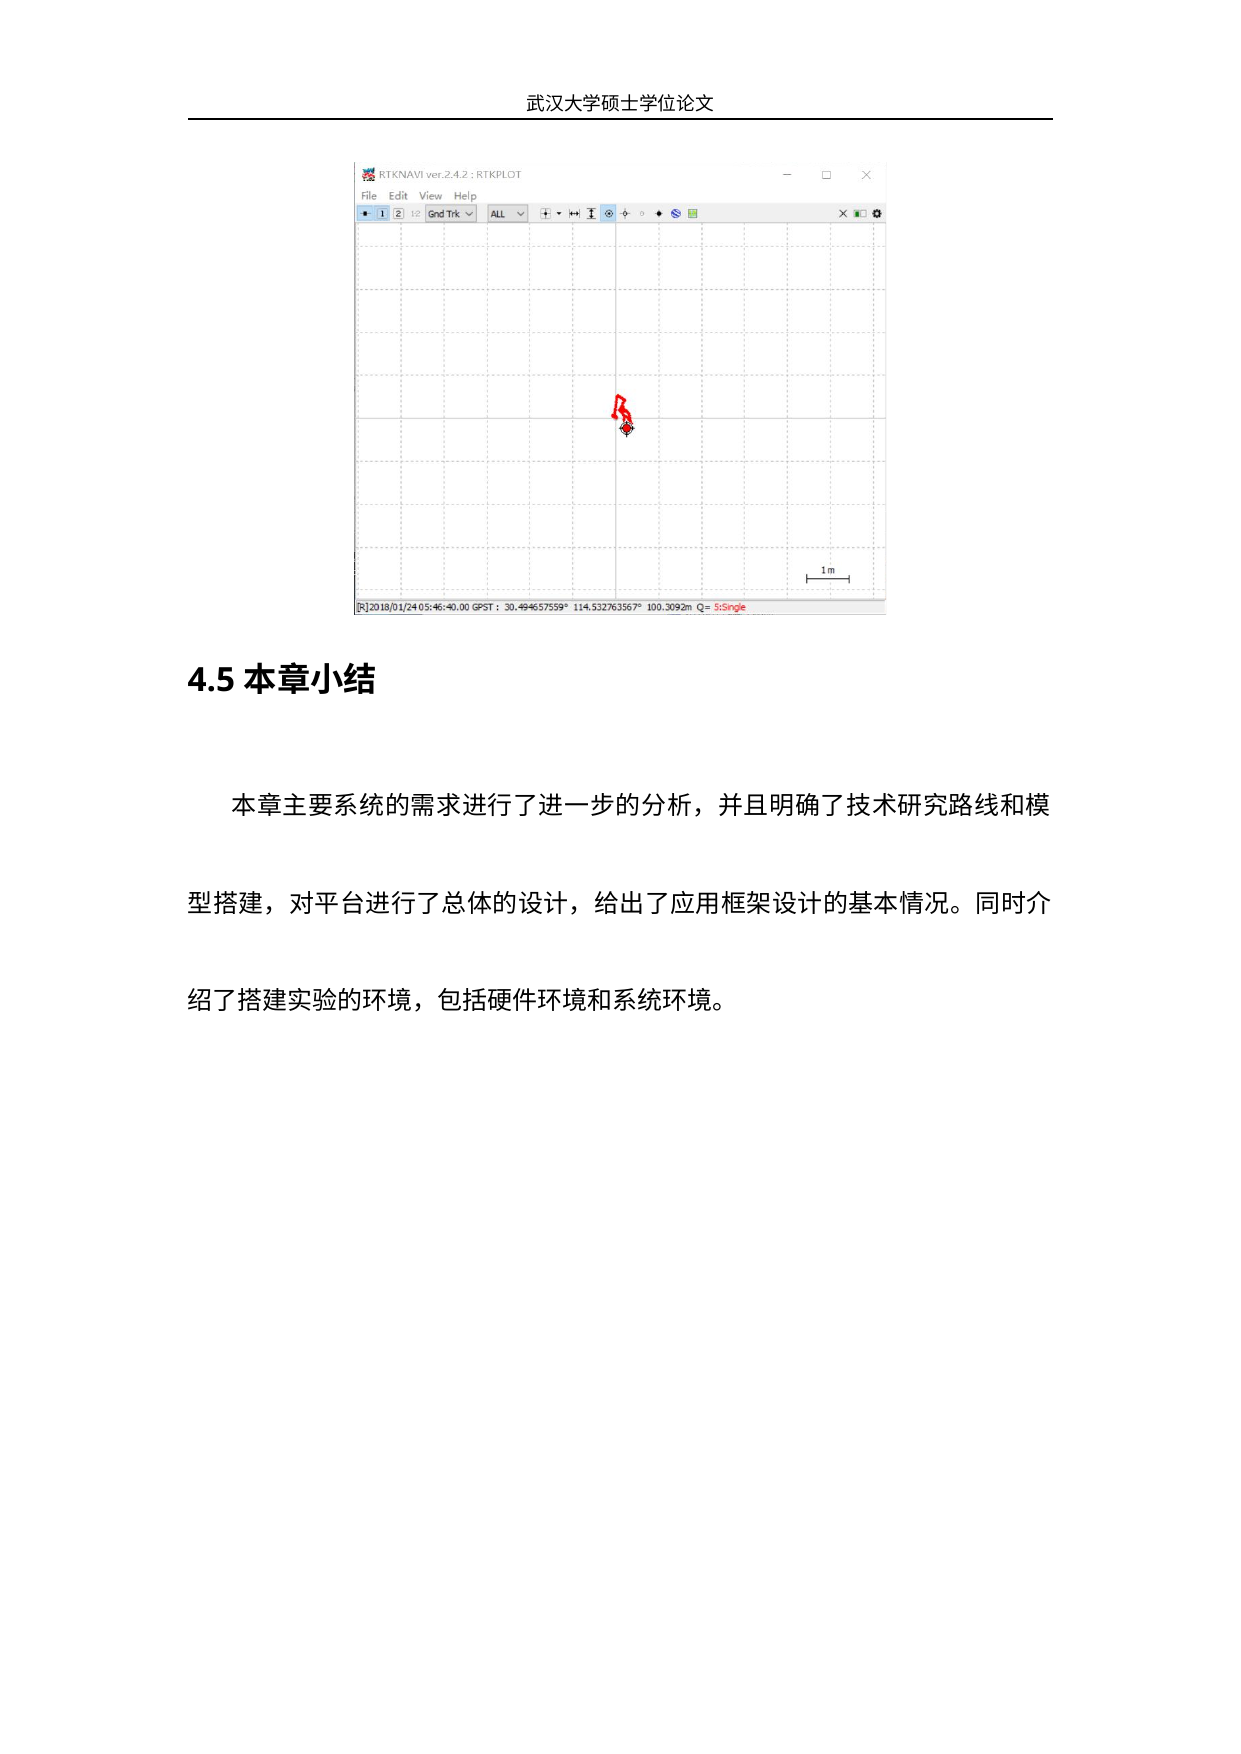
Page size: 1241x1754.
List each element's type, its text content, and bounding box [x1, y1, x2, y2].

text 本章主要系统的需求进行了进一步的分析，并且明确了技术研究路线和模型搭建，对平台进行了总体的设计，给出了应用框架设计的基本情况。同时介绍了搭建实验的环境，包括硬件环境和系统环境。 [187, 771, 1053, 1031]
picture [354, 162, 887, 615]
subtitle 4.5 本章小结 [187, 644, 1053, 709]
